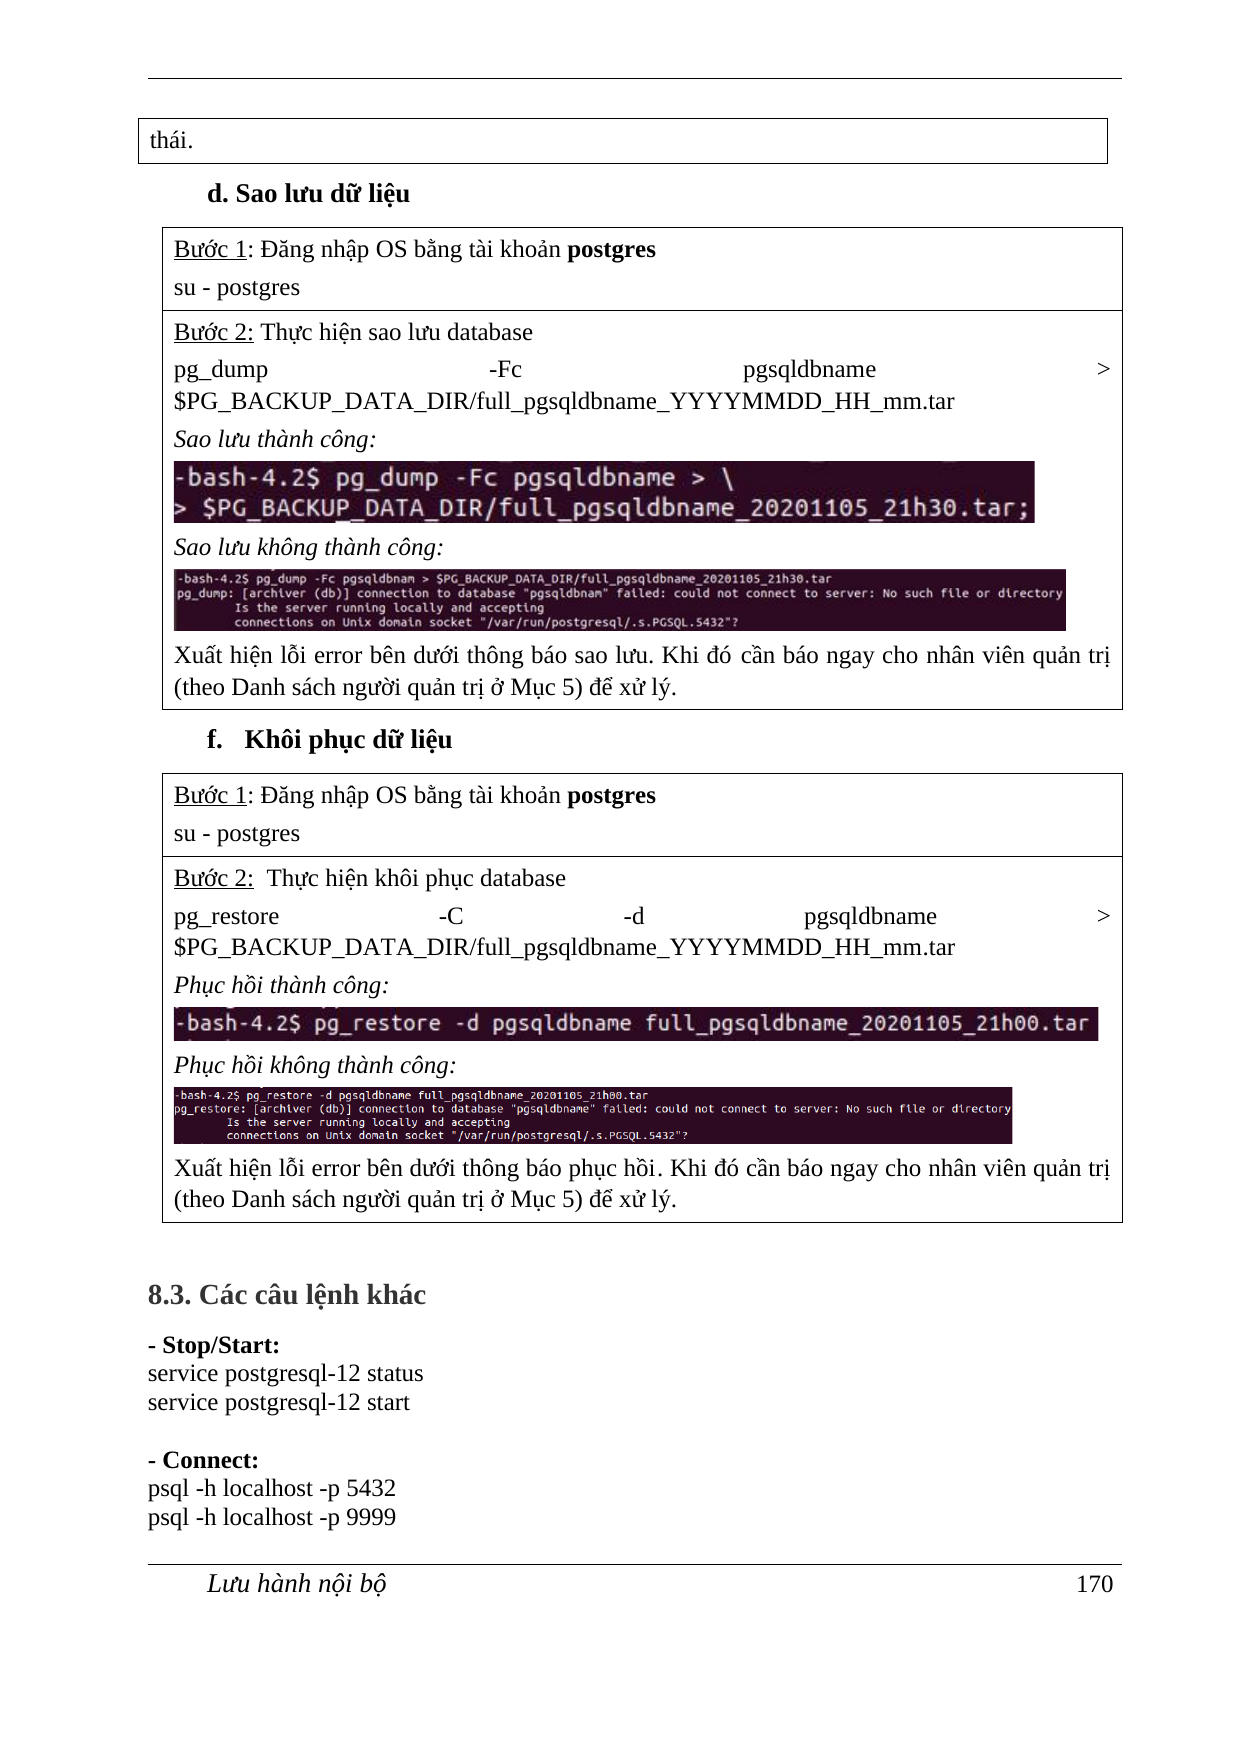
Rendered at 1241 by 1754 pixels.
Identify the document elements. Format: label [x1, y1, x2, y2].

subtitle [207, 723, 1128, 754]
picture [173, 461, 1035, 523]
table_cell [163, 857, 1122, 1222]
picture [173, 1007, 1099, 1041]
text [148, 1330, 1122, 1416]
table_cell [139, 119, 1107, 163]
picture [173, 1087, 1013, 1144]
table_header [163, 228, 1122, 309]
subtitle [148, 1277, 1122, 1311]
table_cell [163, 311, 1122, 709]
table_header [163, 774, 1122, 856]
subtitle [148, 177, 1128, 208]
picture [173, 569, 1066, 631]
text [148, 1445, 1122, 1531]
